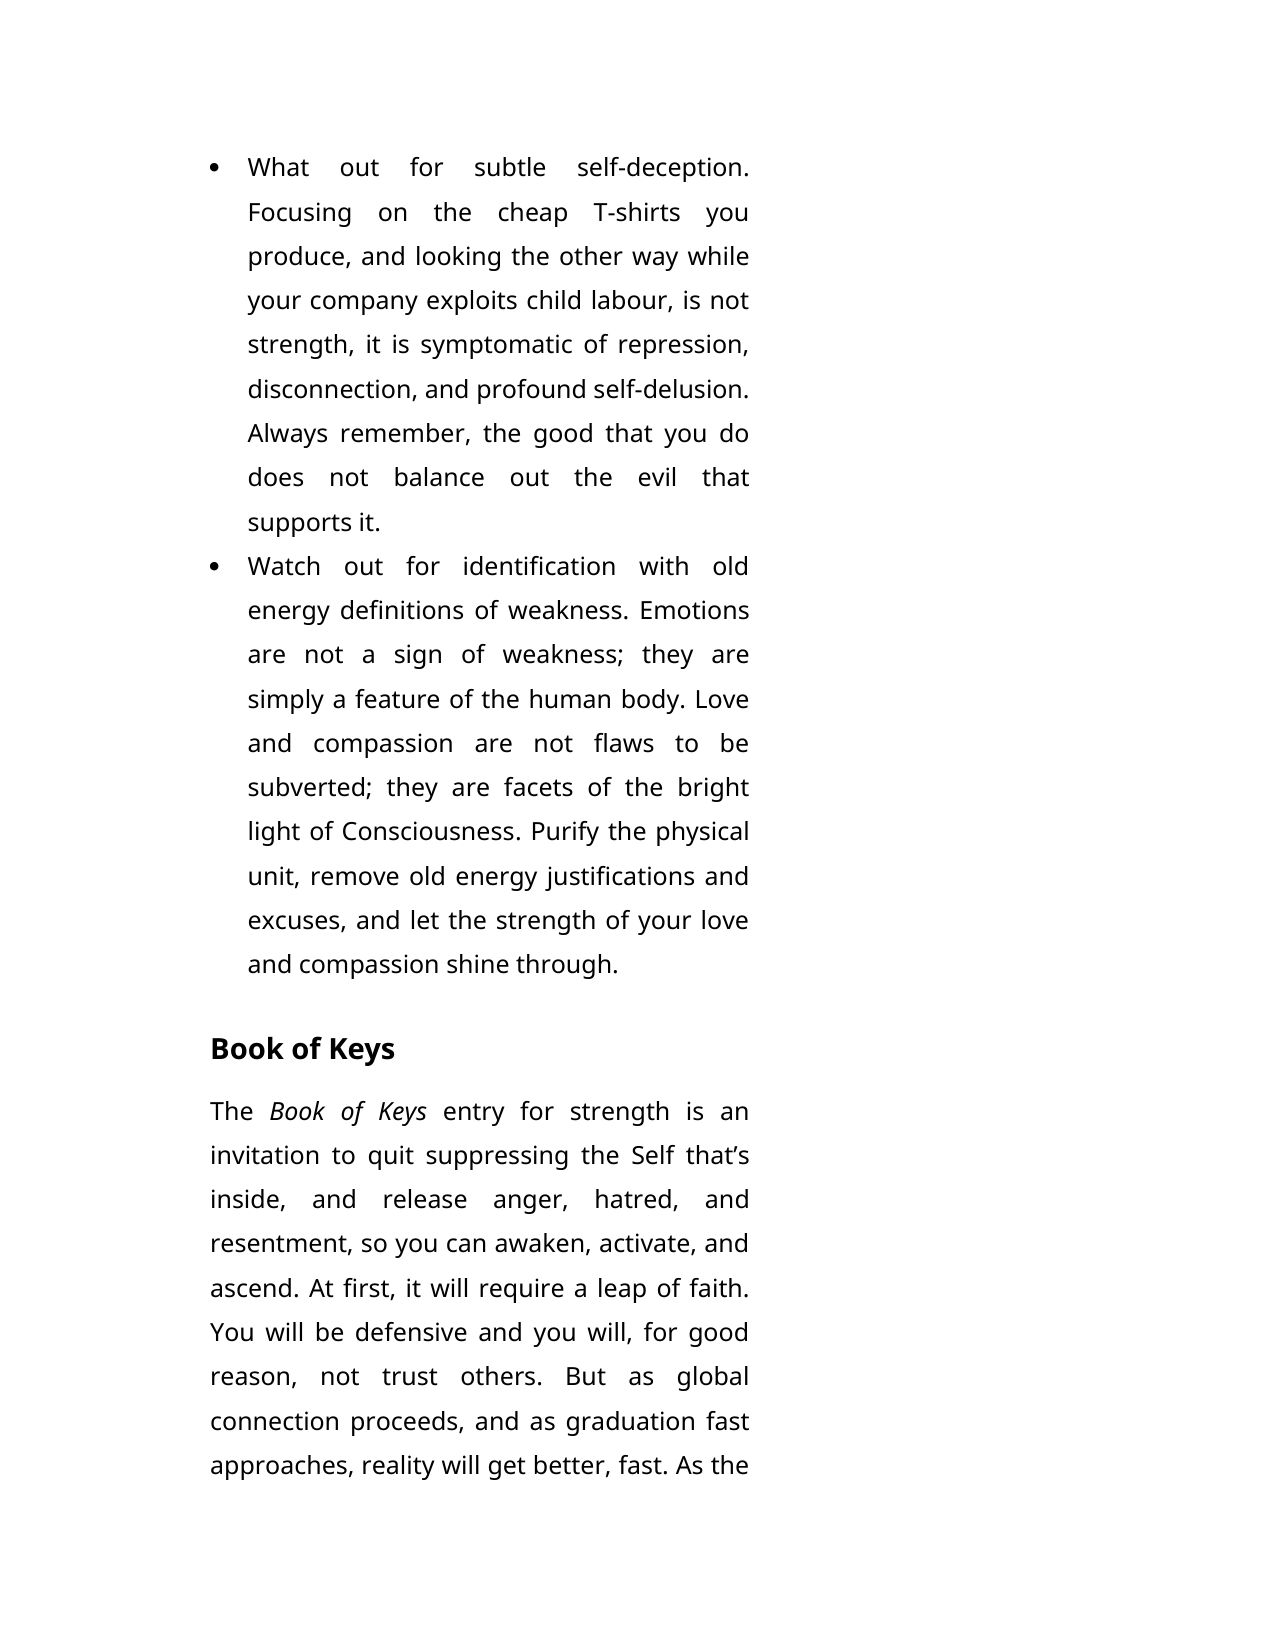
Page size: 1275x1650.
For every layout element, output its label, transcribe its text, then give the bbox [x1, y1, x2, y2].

list Watch out for identification with old energy definitions of weakness. Emotions are not a sign of weakness; they are simply a feature of the human body. Love and compassion are not flaws to be subverted; they are facets of the bright light of Consciousness. Purify the physical unit, remove old energy justifications and excuses, and let the strength of your love and compassion shine through. [210, 548, 750, 981]
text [210, 1093, 750, 1482]
list What out for subtle self-deception. Focusing on the cheap T-shirts you produce, and looking the other way while your company exploits child labour, is not strength, it is symptomatic of repression, disconnection, and profound self-delusion. Always remember, the good that you do does not balance out the evil that supports it. [210, 150, 750, 538]
subtitle Book of Keys [210, 1029, 750, 1068]
